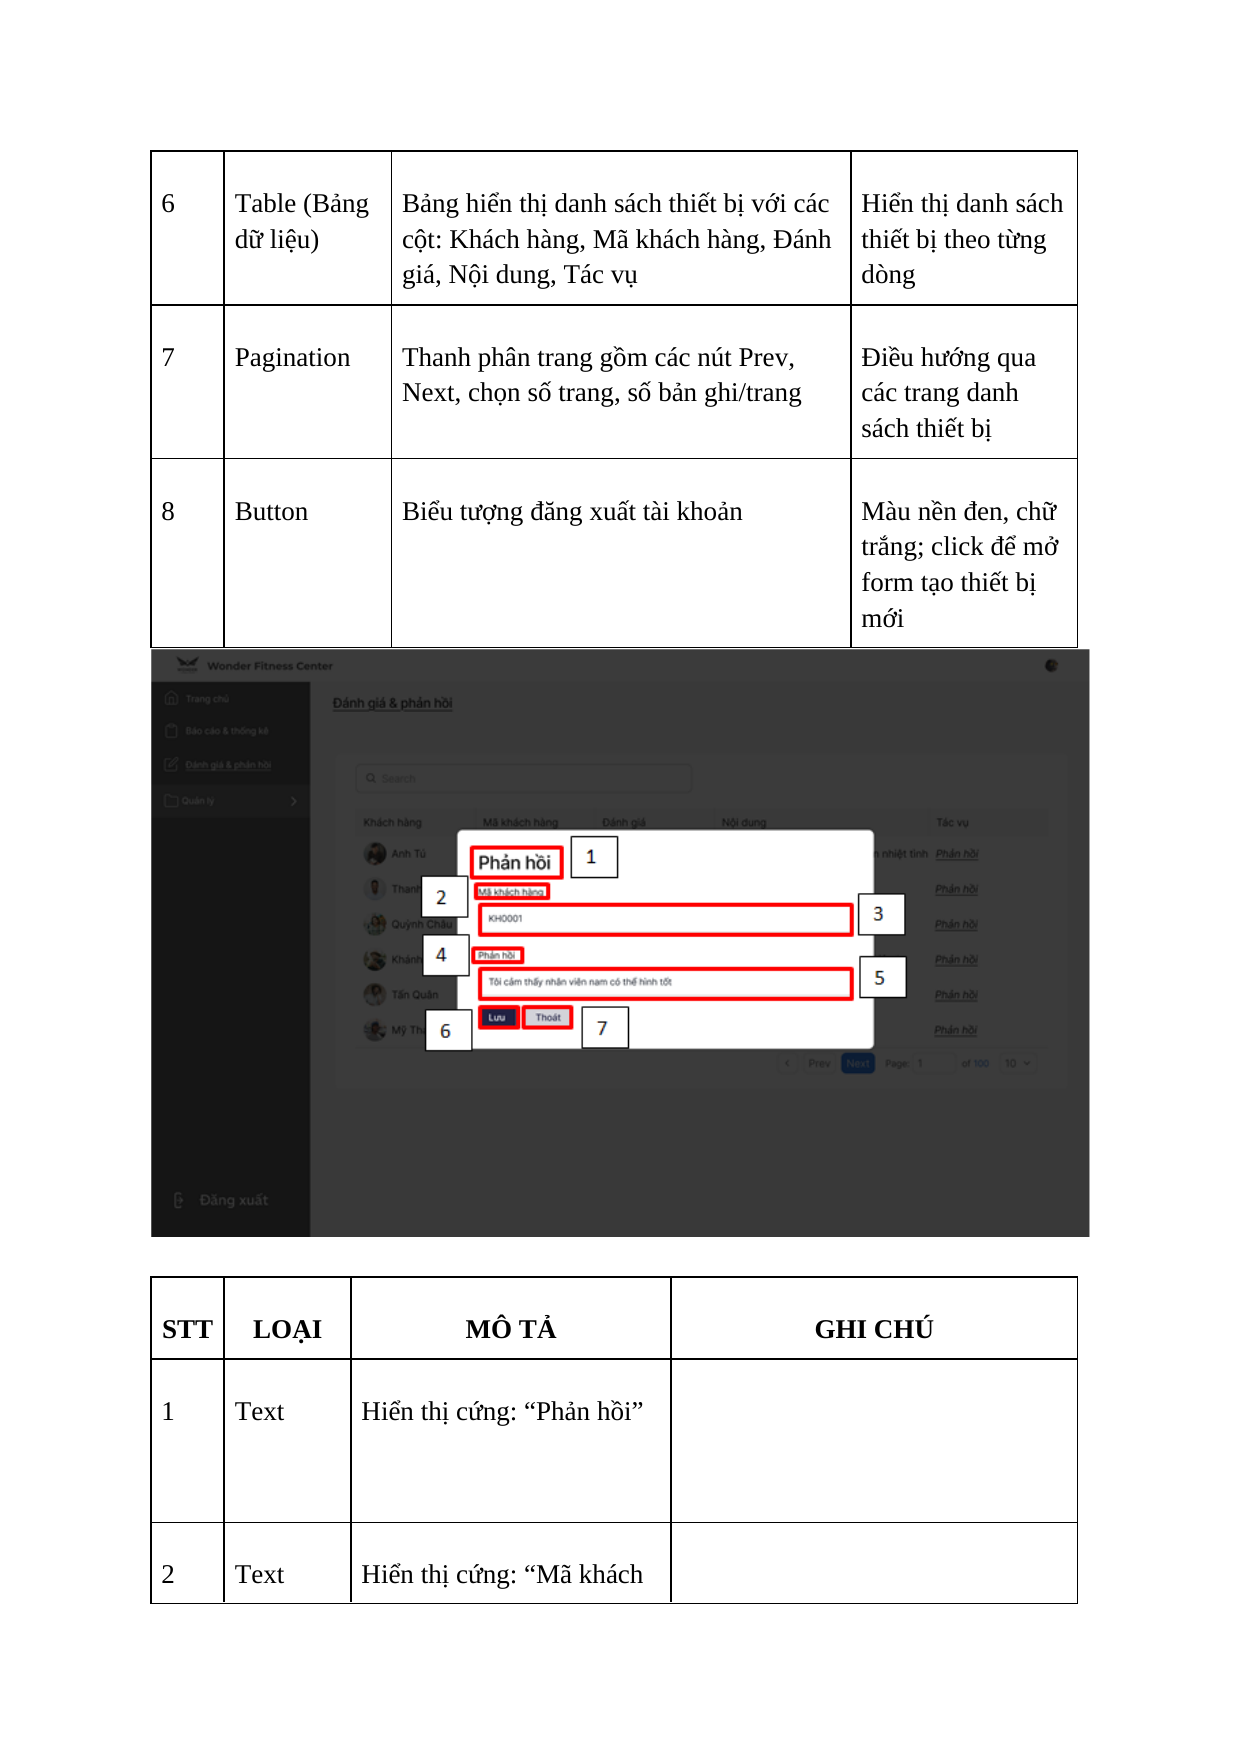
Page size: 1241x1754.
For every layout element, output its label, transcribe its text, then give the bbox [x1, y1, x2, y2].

table_header STT [152, 1278, 223, 1358]
table_cell Điều hướng qua các trang danh sách thiết bị [852, 306, 1077, 458]
table_cell Hiển thị danh sách thiết bị theo từng dòng [852, 152, 1077, 304]
table_cell Màu nền đen, chữ trắng; click để mở form tạo thiết bị mới [852, 459, 1077, 647]
table_cell Text [225, 1360, 350, 1522]
table_cell [672, 1523, 1077, 1602]
table_header LOẠI [225, 1278, 350, 1358]
table_cell Text [225, 1523, 350, 1602]
table_cell 2 [152, 1523, 223, 1602]
table_cell 1 [152, 1360, 223, 1522]
table_cell 6 [152, 152, 223, 304]
table_header GHI CHÚ [672, 1278, 1077, 1358]
table_cell 8 [152, 459, 223, 647]
table_cell Bảng hiển thị danh sách thiết bị với các cột: Khách hàng, Mã khách hàng, Đánh giá, Nội dung, Tác vụ [392, 152, 850, 304]
table_cell Hiển thị cứng: “Phản hồi” [352, 1360, 670, 1522]
table_header MÔ TẢ [352, 1278, 670, 1358]
table_cell 7 [152, 306, 223, 458]
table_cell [352, 1523, 670, 1602]
table_cell Table (Bảng dữ liệu) [225, 152, 391, 304]
table_cell [672, 1360, 1077, 1522]
table_cell Pagination [225, 306, 391, 458]
table_cell Button [225, 459, 391, 647]
table_cell Biểu tượng đăng xuất tài khoản [392, 459, 850, 647]
table_cell Thanh phân trang gồm các nút Prev, Next, chọn số trang, số bản ghi/trang [392, 306, 850, 458]
picture [150, 648, 1091, 1237]
